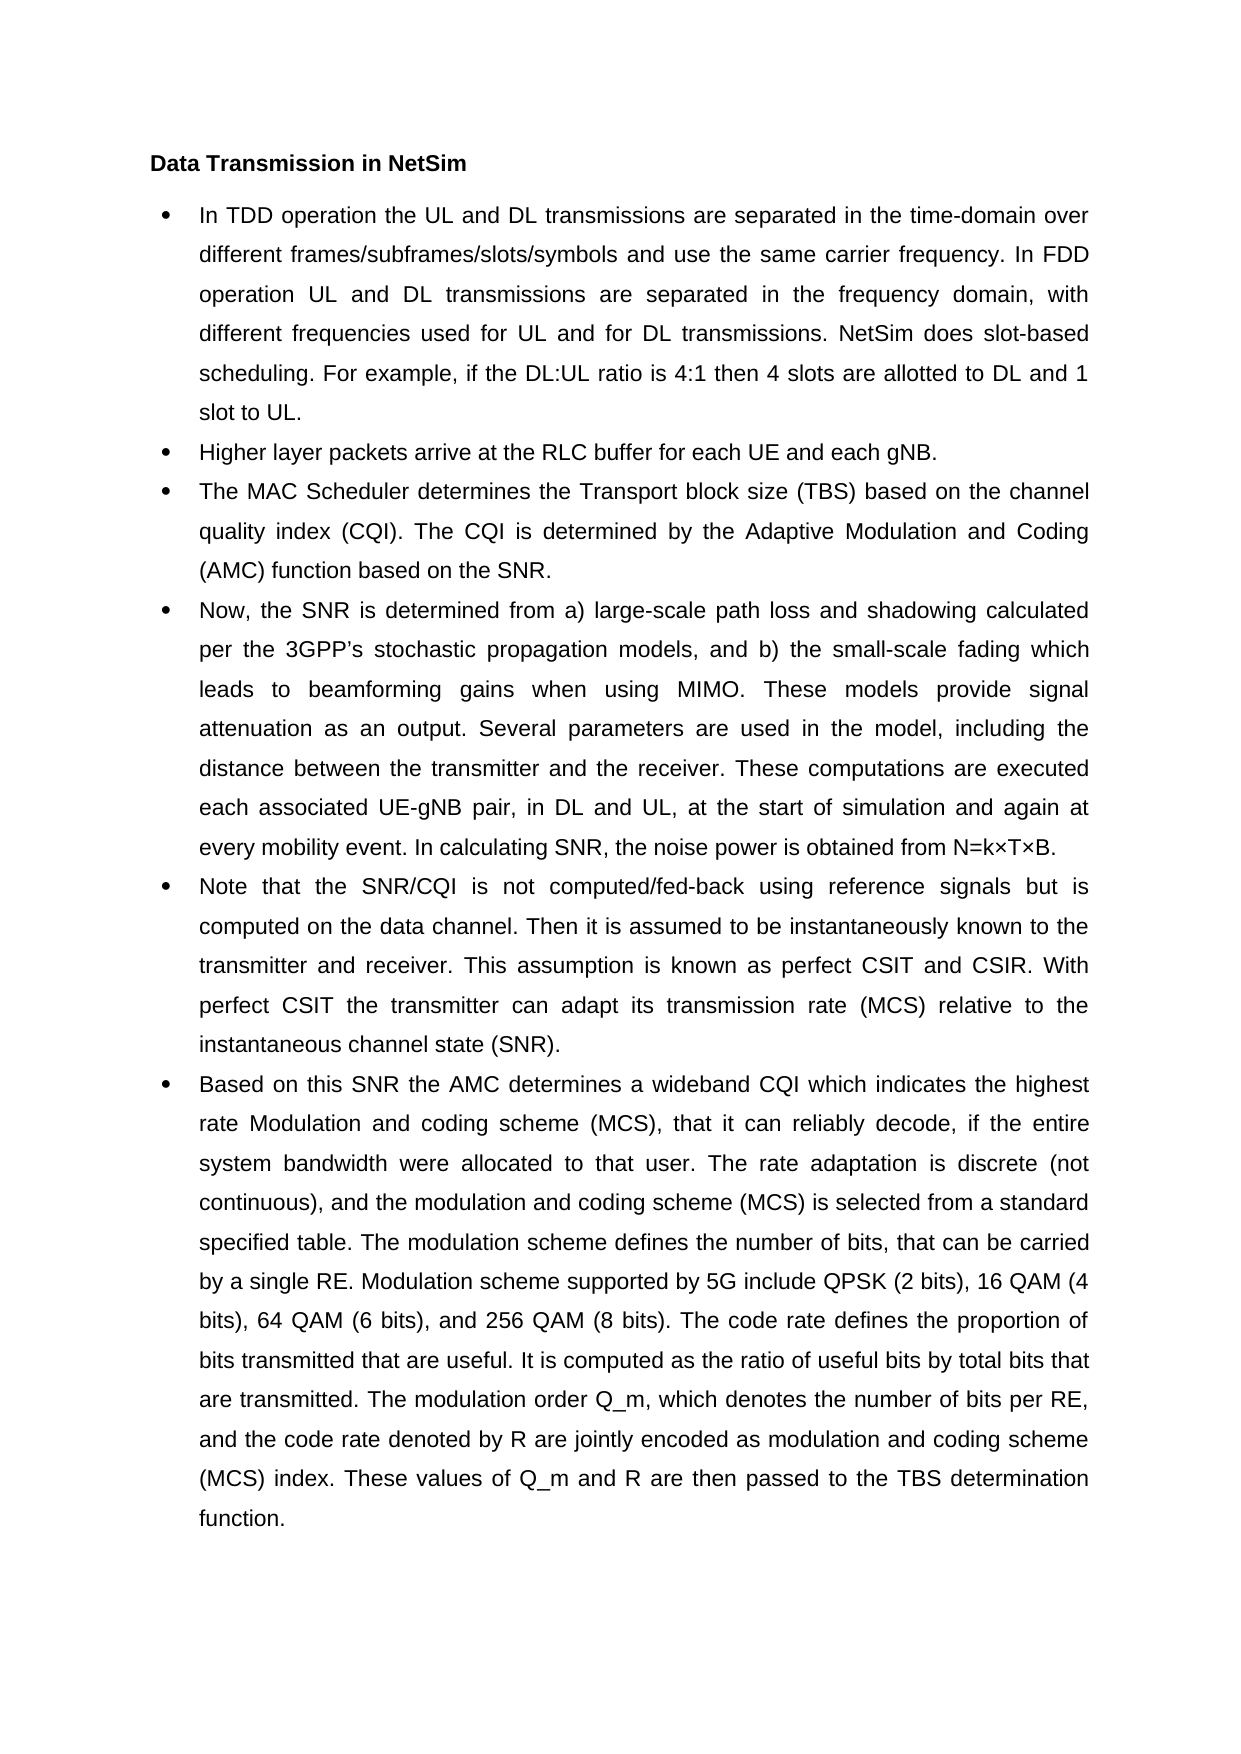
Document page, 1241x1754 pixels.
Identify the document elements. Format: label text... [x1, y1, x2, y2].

text The MAC Scheduler determines the Transport block size (TBS) based on the channel quality index (CQI). The CQI is determined by the Adaptive Modulation and Coding (AMC) function based on the SNR. [162, 478, 1090, 584]
text Data Transmission in NetSim [150, 150, 1090, 176]
text Based on this SNR the AMC determines a wideband CQI which indicates the highest rate Modulation and coding scheme (MCS), that it can reliably decode, if the entire system bandwidth were allocated to that user. The rate adaptation is discrete (not continuous), and the modulation and coding scheme (MCS) is selected from a standard specified table. The modulation scheme defines the number of bits, that can be carried by a single RE. Modulation scheme supported by 5G include QPSK (2 bits), 16 QAM (4 bits), 64 QAM (6 bits), and 256 QAM (8 bits). The code rate defines the proportion of bits transmitted that are useful. It is computed as the ratio of useful bits by total bits that are transmitted. The modulation order Q_m, which denotes the number of bits per RE, and the code rate denoted by R are jointly encoded as modulation and coding scheme (MCS) index. These values of Q_m and R are then passed to the TBS determination function. [162, 1071, 1090, 1531]
text In TDD operation the UL and DL transmissions are separated in the time-domain over different frames/subframes/slots/symbols and use the same carrier frequency. In FDD operation UL and DL transmissions are separated in the frequency domain, with different frequencies used for UL and for DL transmissions. NetSim does slot-based scheduling. For example, if the DL:UL ratio is 4:1 then 4 slots are allotted to DL and 1 slot to UL. [162, 202, 1090, 426]
text Higher layer packets arrive at the RLC buffer for each UE and each gNB. [162, 439, 1090, 465]
text Note that the SNR/CQI is not computed/fed-back using reference signals but is computed on the data channel. Then it is assumed to be instantaneously known to the transmitter and receiver. This assumption is known as perfect CSIT and CSIR. With perfect CSIT the transmitter can adapt its transmission rate (MCS) relative to the instantaneous channel state (SNR). [162, 873, 1090, 1057]
text Now, the SNR is determined from a) large-scale path loss and shadowing calculated per the 3GPP’s stochastic propagation models, and b) the small-scale fading which leads to beamforming gains when using MIMO. These models provide signal attenuation as an output. Several parameters are used in the model, including the distance between the transmitter and the receiver. These computations are executed each associated UE-gNB pair, in DL and UL, at the start of simulation and again at every mobility event. In calculating SNR, the noise power is obtained from N=k×T×B. [162, 597, 1090, 860]
